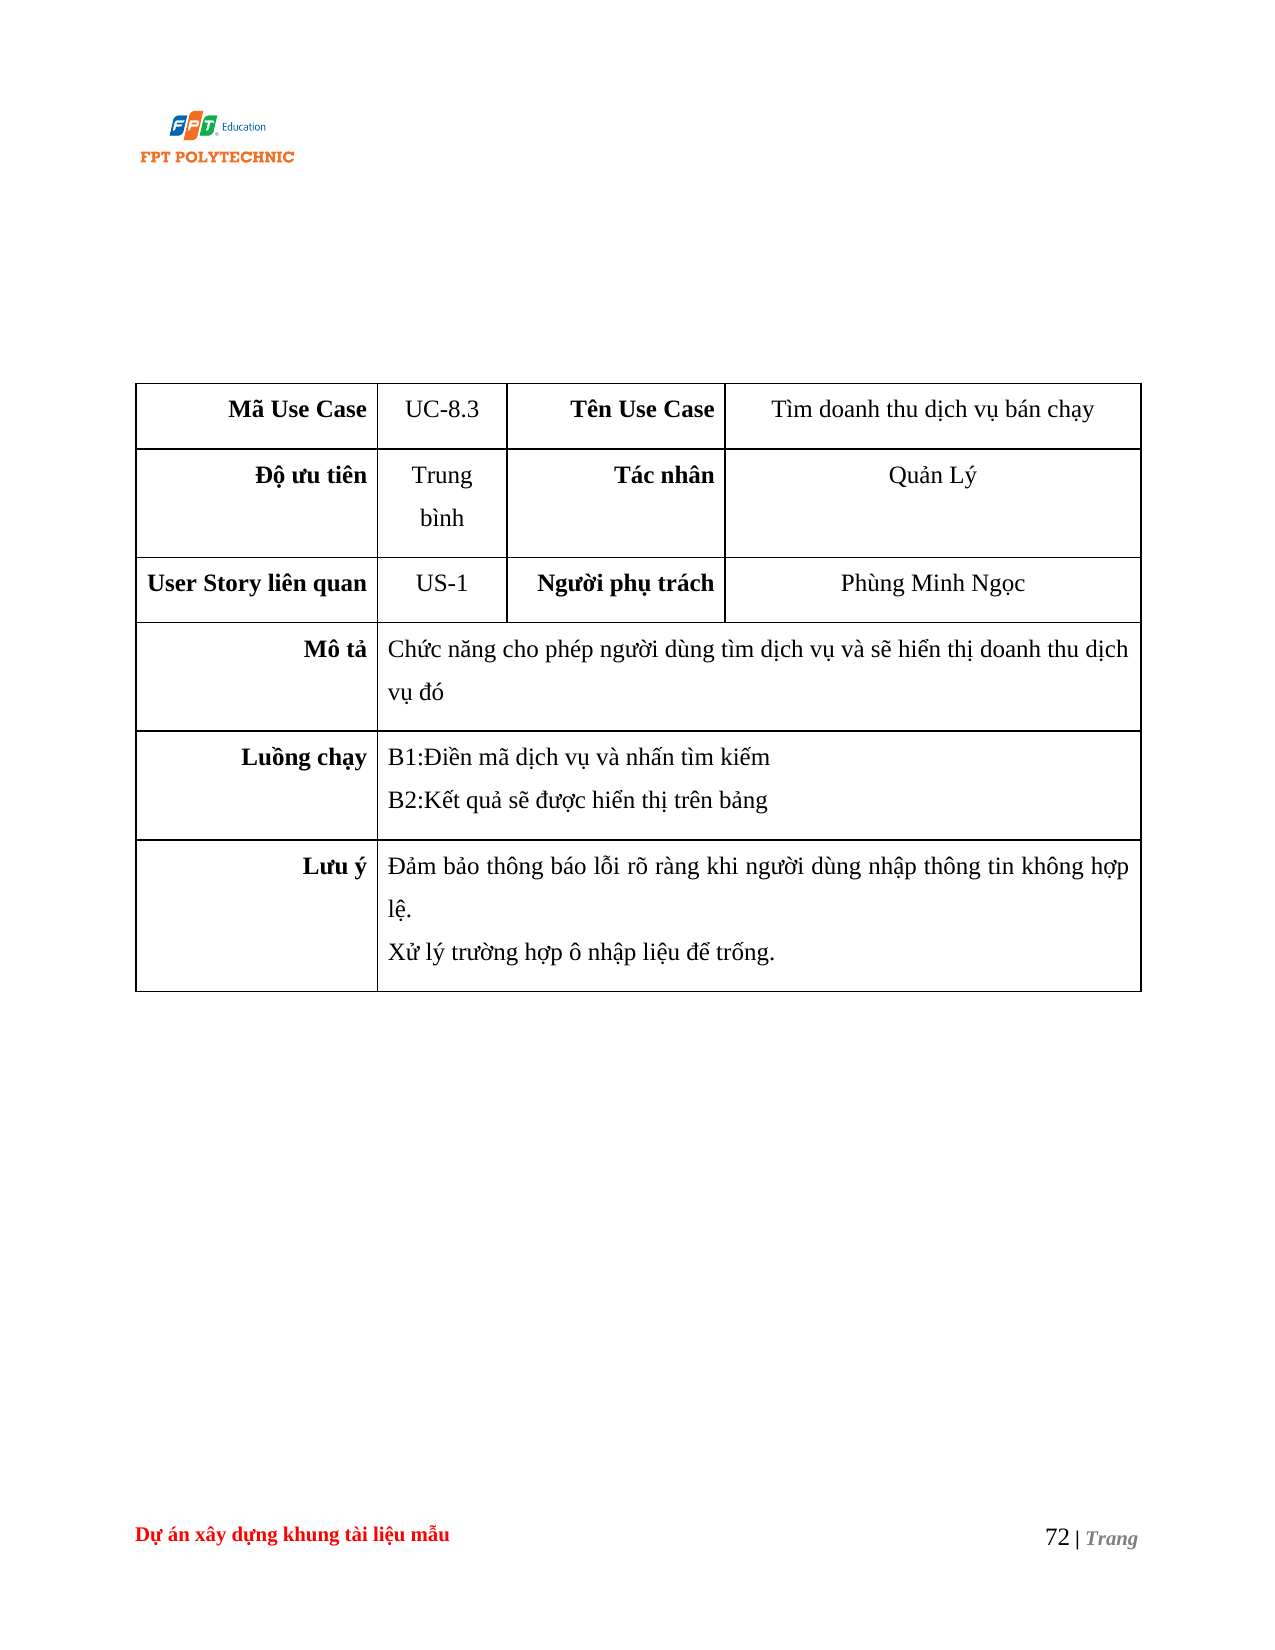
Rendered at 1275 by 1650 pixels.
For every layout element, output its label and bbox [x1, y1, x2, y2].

picture [135, 103, 299, 175]
